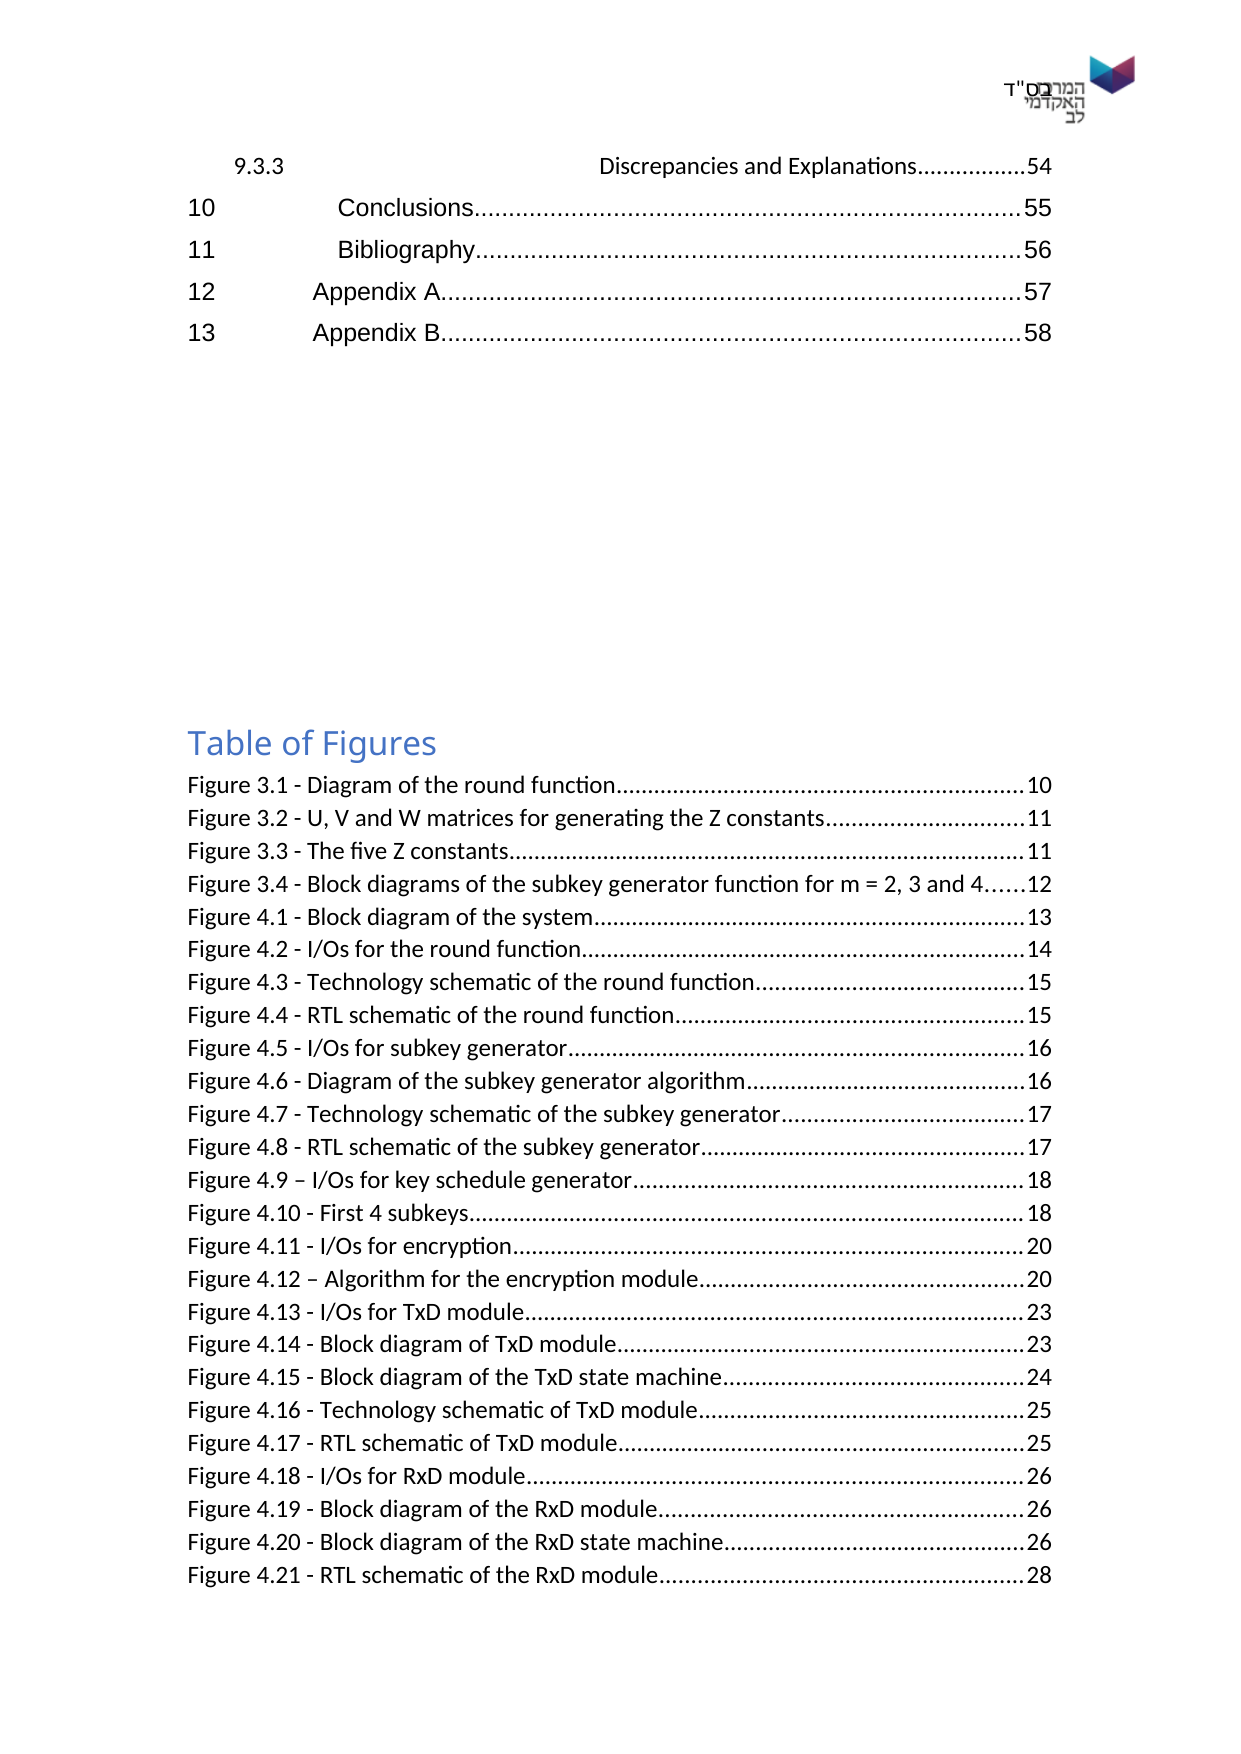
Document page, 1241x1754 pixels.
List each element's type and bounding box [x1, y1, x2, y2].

picture [1013, 40, 1143, 134]
